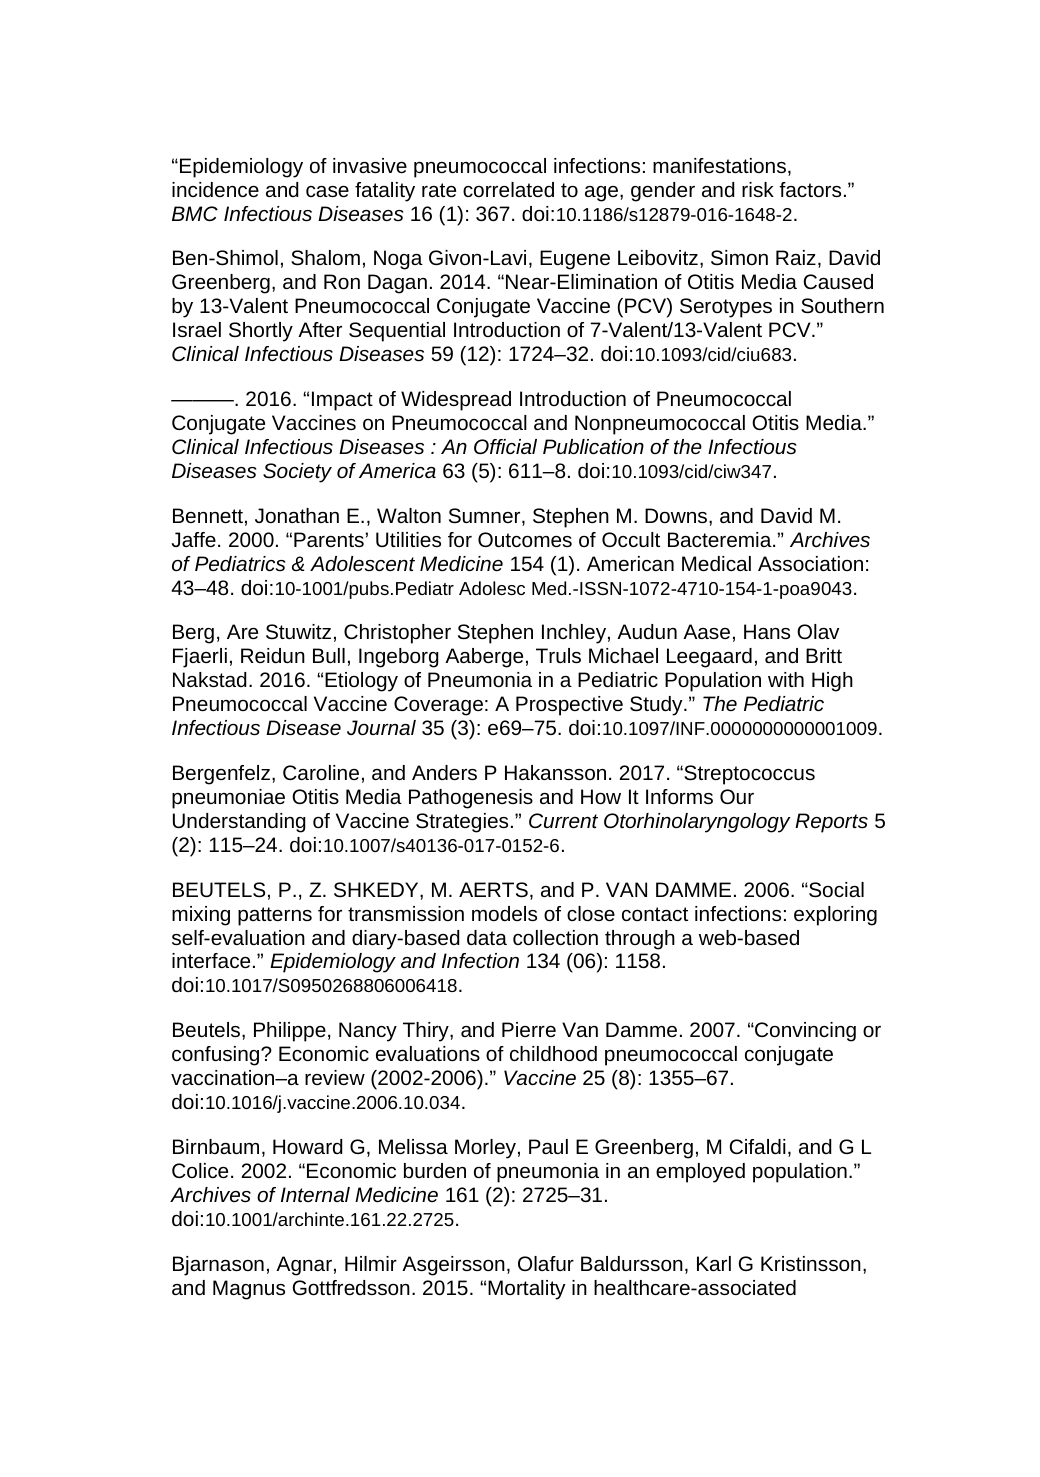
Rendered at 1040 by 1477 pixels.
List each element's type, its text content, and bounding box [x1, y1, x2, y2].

text Beutels, Philippe, Nancy Thiry, and Pierre Van Damme. 2007. “Convincing or confusing? Economic evaluations of childhood pneumococcal conjugate vaccination–a review (2002-2006).” Vaccine 25 (8): 1355–67. doi:10.1016/j.vaccine.2006.10.034. [171, 1018, 886, 1114]
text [171, 153, 886, 225]
text Birnbaum, Howard G, Melissa Morley, Paul E Greenberg, M Cifaldi, and G L Colice. 2002. “Economic burden of pneumonia in an employed population.” Archives of Internal Medicine 161 (2): 2725–31. doi:10.1001/archinte.161.22.2725. [171, 1135, 886, 1231]
text Bennett, Jonathan E., Walton Sumner, Stephen M. Downs, and David M. Jaffe. 2000. “Parents’ Utilities for Outcomes of Occult Bacteremia.” Archives of Pediatrics & Adolescent Medicine 154 (1). American Medical Association: 43–48. doi:10-1001/pubs.Pediatr Adolesc Med.-ISSN-1072-4710-154-1-poa9043. [171, 503, 886, 599]
text BEUTELS, P., Z. SHKEDY, M. AERTS, and P. VAN DAMME. 2006. “Social mixing patterns for transmission models of close contact infections: exploring self-evaluation and diary-based data collection through a web-based interface.” Epidemiology and Infection 134 (06): 1158. doi:10.1017/S0950268806006418. [171, 877, 886, 997]
text Ben-Shimol, Shalom, Noga Givon-Lavi, Eugene Leibovitz, Simon Raiz, David Greenberg, and Ron Dagan. 2014. “Near-Elimination of Otitis Media Caused by 13-Valent Pneumococcal Conjugate Vaccine (PCV) Serotypes in Southern Israel Shortly After Sequential Introduction of 7-Valent/13-Valent PCV.” Clinical Infectious Diseases 59 (12): 1724–32. doi:10.1093/cid/ciu683. [171, 246, 886, 366]
text Berg, Are Stuwitz, Christopher Stephen Inchley, Audun Aase, Hans Olav Fjaerli, Reidun Bull, Ingeborg Aaberge, Truls Michael Leegaard, and Britt Nakstad. 2016. “Etiology of Pneumonia in a Pediatric Population with High Pneumococcal Vaccine Coverage: A Prospective Study.” The Pediatric Infectious Disease Journal 35 (3): e69–75. doi:10.1097/INF.0000000000001009. [171, 620, 886, 740]
text Bergenfelz, Caroline, and Anders P Hakansson. 2017. “Streptococcus pneumoniae Otitis Media Pathogenesis and How It Informs Our Understanding of Vaccine Strategies.” Current Otorhinolaryngology Reports 5 (2): 115–24. doi:10.1007/s40136-017-0152-6. [171, 761, 886, 857]
text ———. 2016. “Impact of Widespread Introduction of Pneumococcal Conjugate Vaccines on Pneumococcal and Nonpneumococcal Otitis Media.” Clinical Infectious Diseases : An Official Publication of the Infectious Diseases Society of America 63 (5): 611–8. doi:10.1093/cid/ciw347. [171, 387, 886, 483]
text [171, 1251, 886, 1299]
